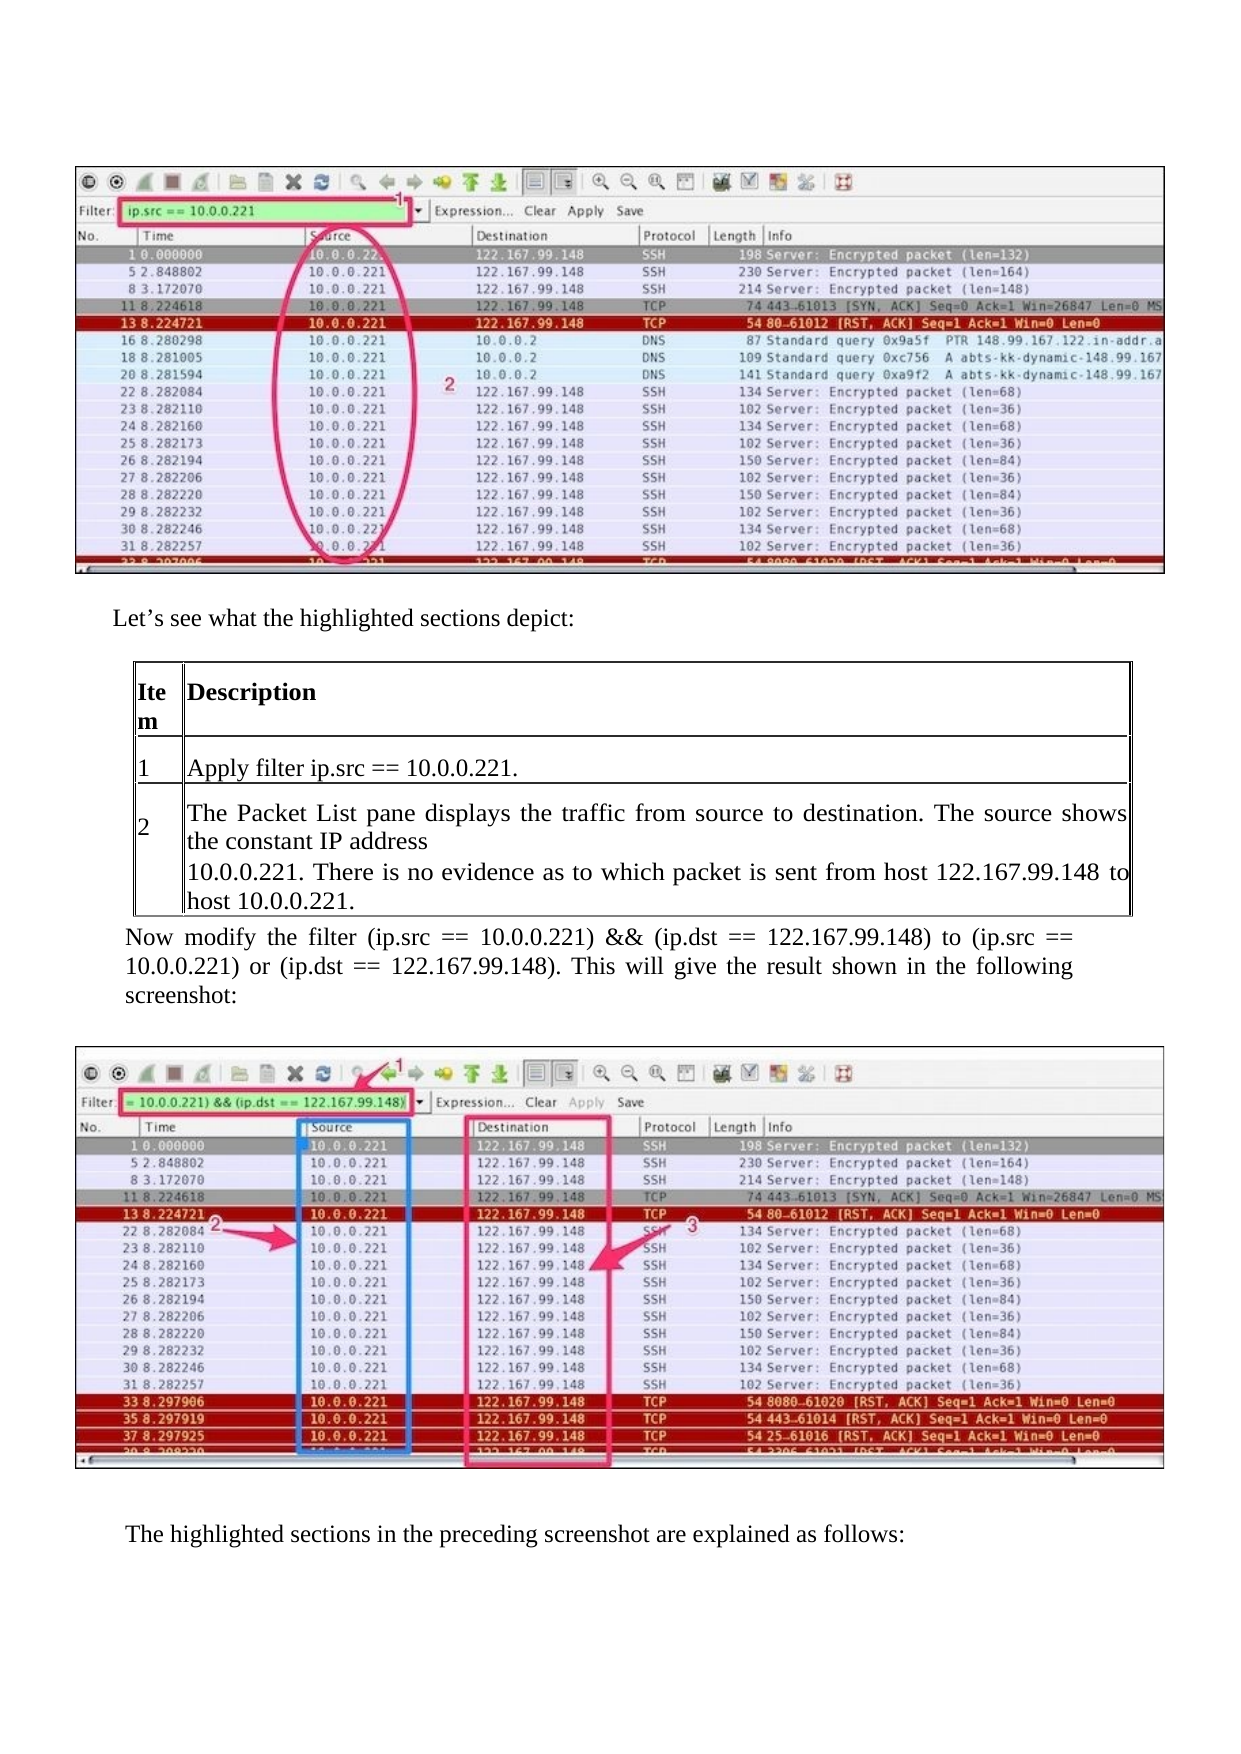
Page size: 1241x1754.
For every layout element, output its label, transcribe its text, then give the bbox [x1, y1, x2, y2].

text Let’s see what the highlighted sections depict: [112, 603, 1128, 632]
table_cell The Packet List pane displays the traffic from source to destination. The source shows the constant IP address 10.0.0.221. There is no evidence as to which packet is sent from host 122.167.99.148 to host 10.0.0.221. [184, 781, 1130, 914]
picture [75, 1046, 1165, 1469]
table_cell 1 [136, 735, 182, 781]
picture [75, 166, 1165, 574]
table_header Description [185, 663, 1129, 735]
table_cell 2 [136, 781, 184, 914]
text Now modify the filter (ip.src == 10.0.0.221) && (ip.dst == 122.167.99.148) to (ip.src == 10.0.0.221) or (ip.dst == 122.167.99.148). This will give the result shown in the following screenshot: [125, 922, 1074, 1008]
table_cell Apply filter ip.src == 10.0.0.221. [185, 735, 1130, 781]
table_header Item [136, 663, 182, 735]
text The highlighted sections in the preceding screenshot are explained as follows: [125, 1519, 1128, 1548]
